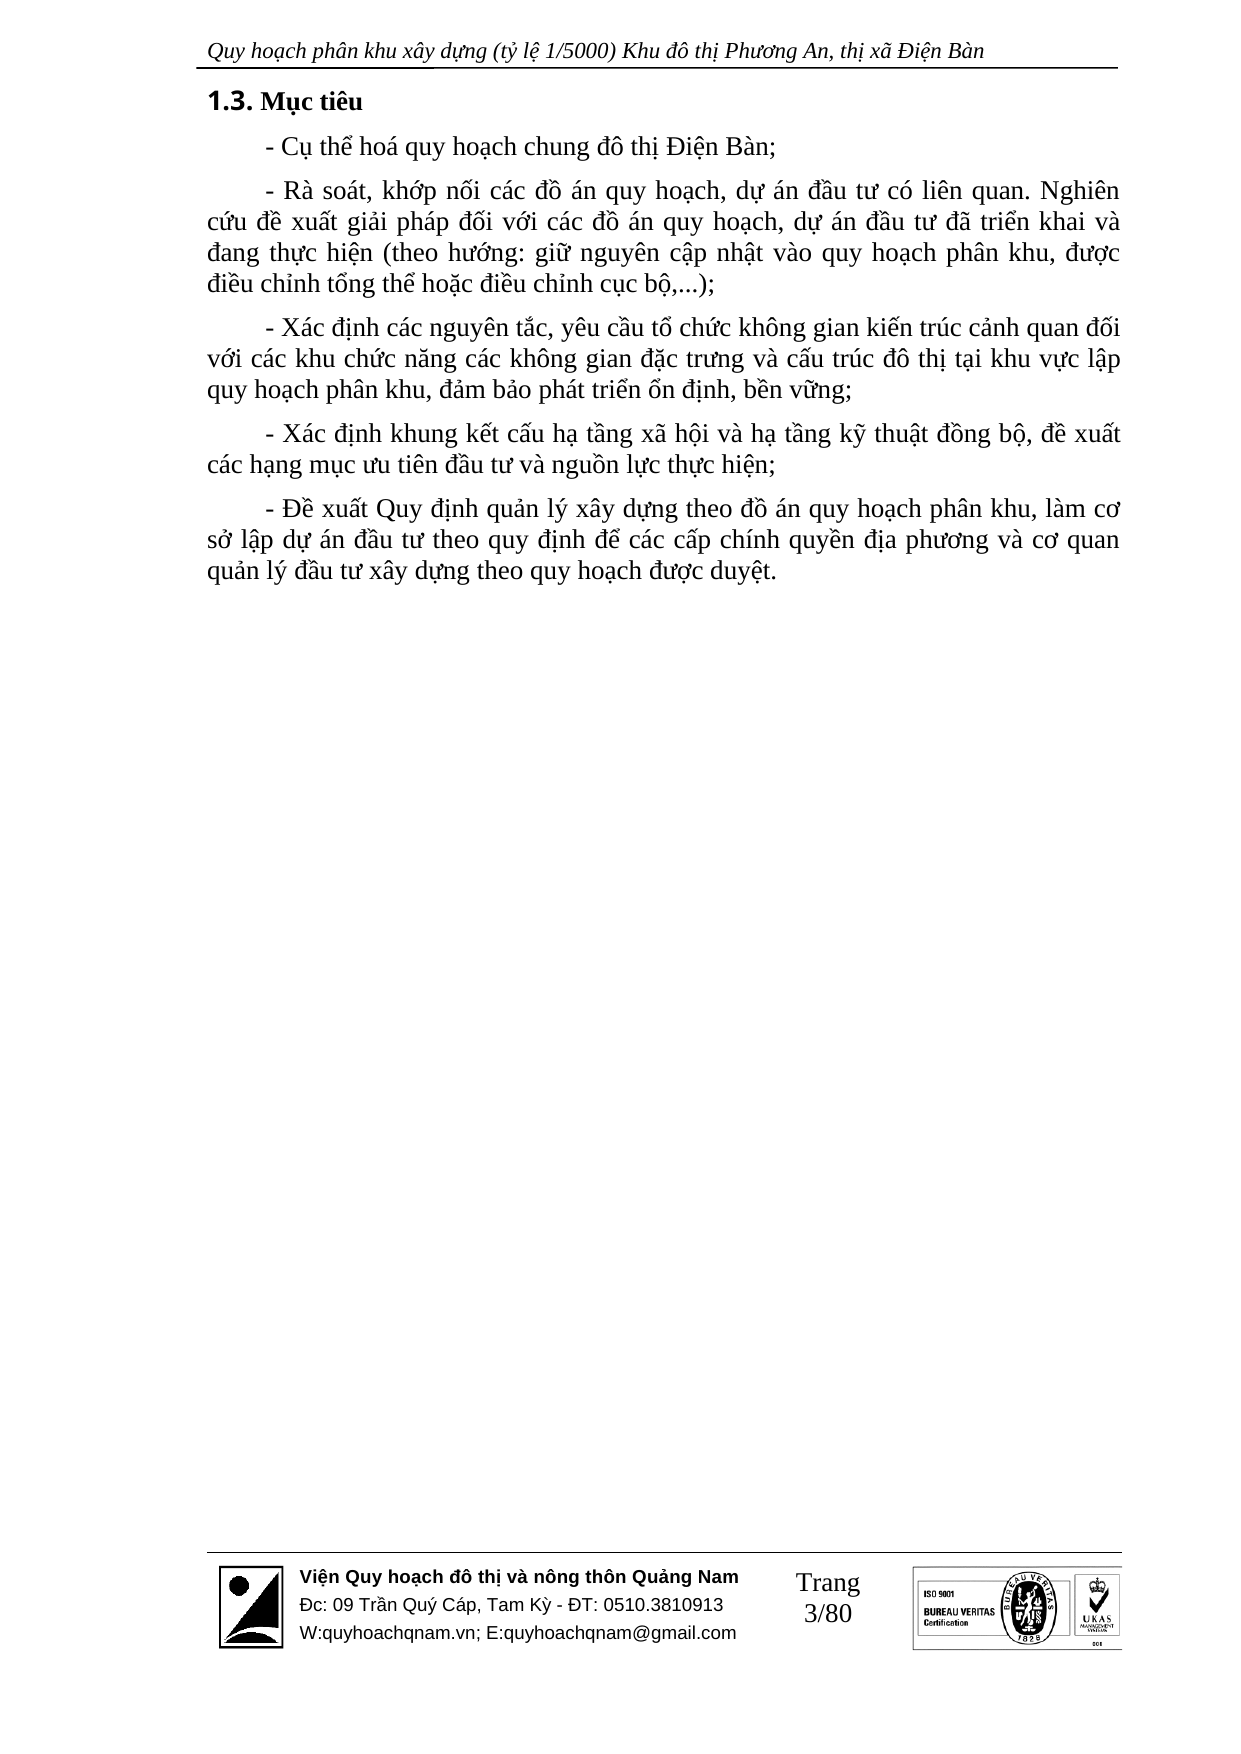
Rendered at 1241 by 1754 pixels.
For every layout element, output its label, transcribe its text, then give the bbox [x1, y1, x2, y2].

picture [911, 1565, 1123, 1651]
title - Xác định khung kết cấu hạ tầng xã hội và hạ tầng kỹ thuật đồng bộ, đề xuất các hạng mục ưu tiên đầu tư và nguồn lực thực hiện; [207, 417, 1122, 479]
title - Đề xuất Quy định quản lý xây dựng theo đồ án quy hoạch phân khu, làm cơ sở lập dự án đầu tư theo quy định để các cấp chính quyền địa phương và cơ quan quản lý đầu tư xây dựng theo quy hoạch được duyệt. [207, 492, 1122, 585]
subtitle Mục tiêu [207, 81, 1122, 118]
picture [218, 1565, 284, 1649]
title - Cụ thể hoá quy hoạch chung đô thị Điện Bàn; [207, 130, 1122, 161]
title - Rà soát, khớp nối các đồ án quy hoạch, dự án đầu tư có liên quan. Nghiên cứu đề xuất giải pháp đối với các đồ án quy hoạch, dự án đầu tư đã triển khai và đang thực hiện (theo hướng: giữ nguyên cập nhật vào quy hoạch phân khu, được điều chỉnh tổng thể hoặc điều chỉnh cục bộ,...); [207, 174, 1122, 298]
title - Xác định các nguyên tắc, yêu cầu tổ chức không gian kiến trúc cảnh quan đối với các khu chức năng các không gian đặc trưng và cấu trúc đô thị tại khu vực lập quy hoạch phân khu, đảm bảo phát triển ổn định, bền vững; [207, 311, 1122, 404]
